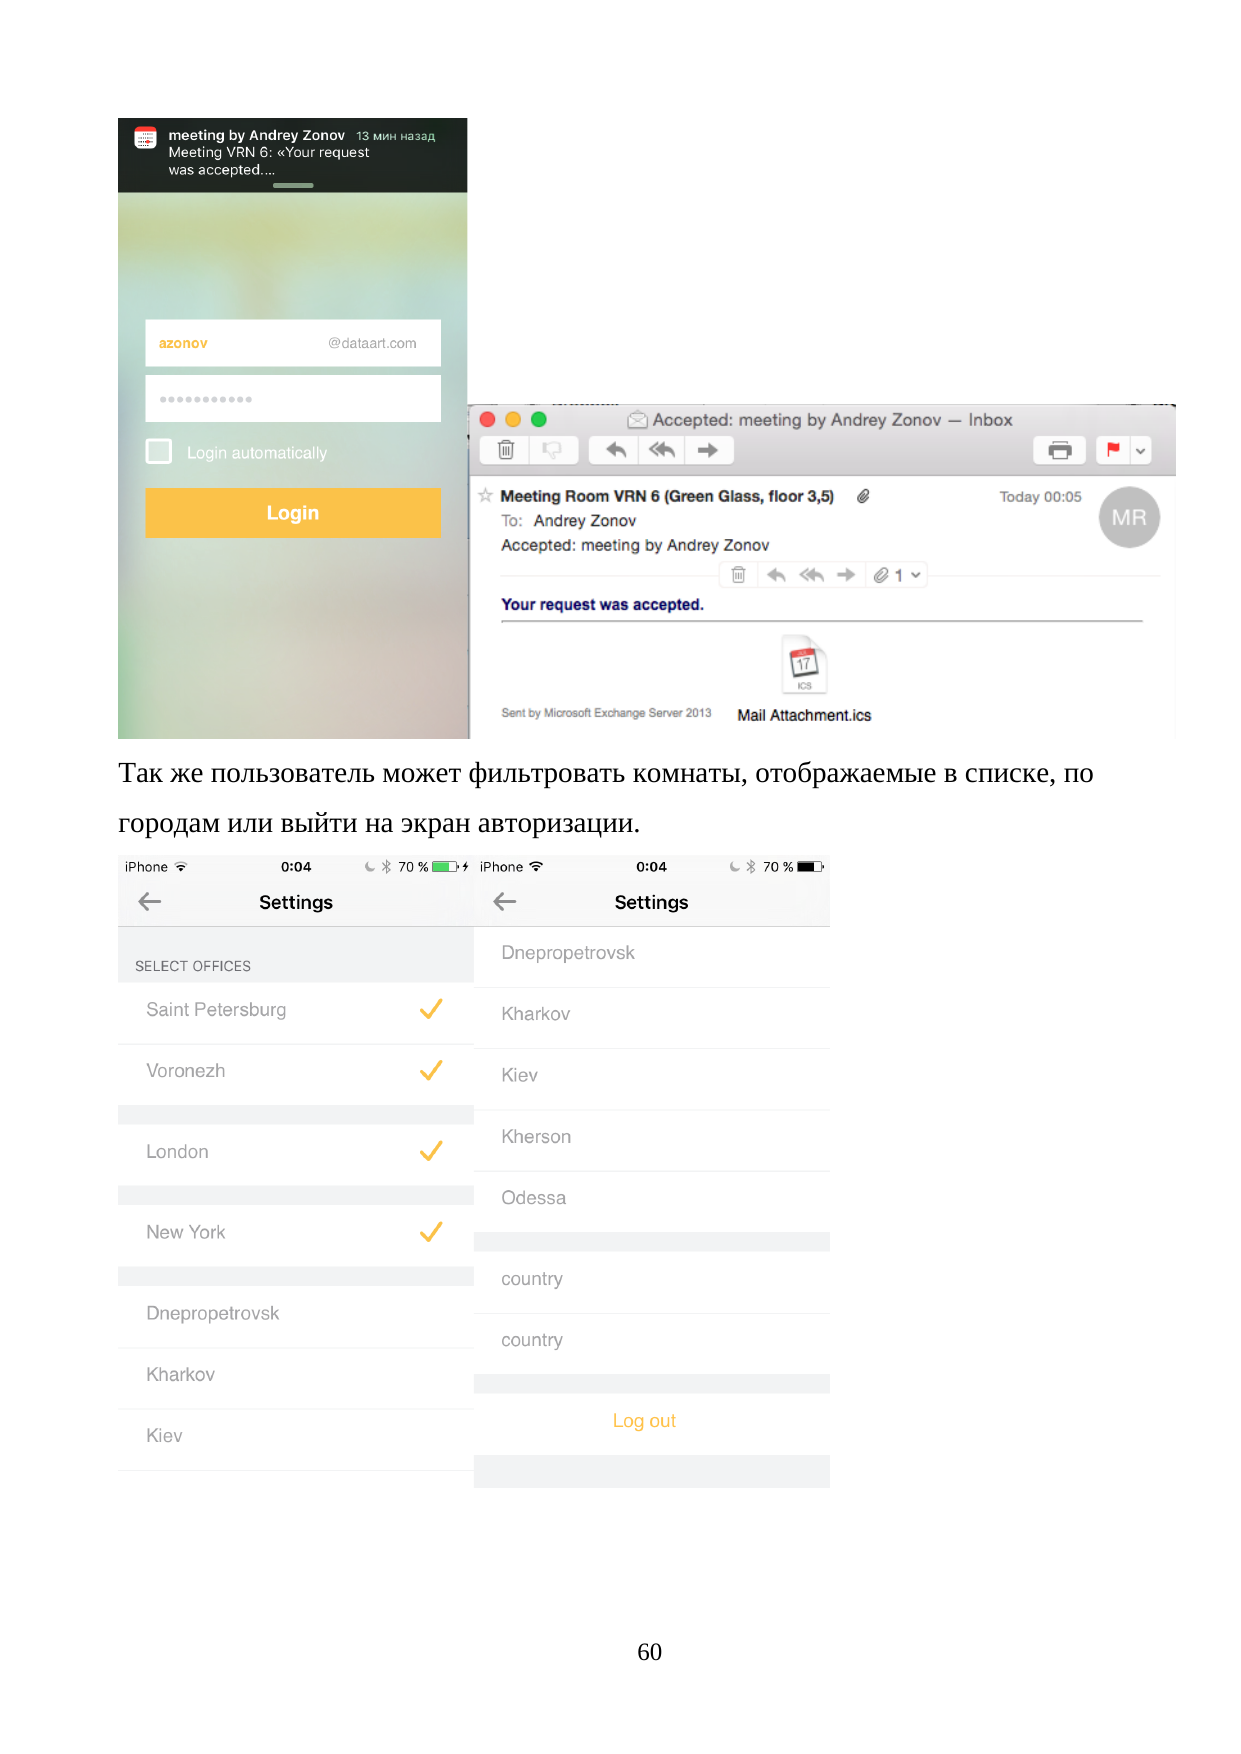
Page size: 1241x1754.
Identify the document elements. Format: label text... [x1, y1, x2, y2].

picture [118, 855, 830, 1488]
picture [118, 118, 1176, 739]
text Так же пользователь может фильтровать комнаты, отображаемые в списке, по городам или выйти на экран авторизации. [118, 755, 1181, 839]
